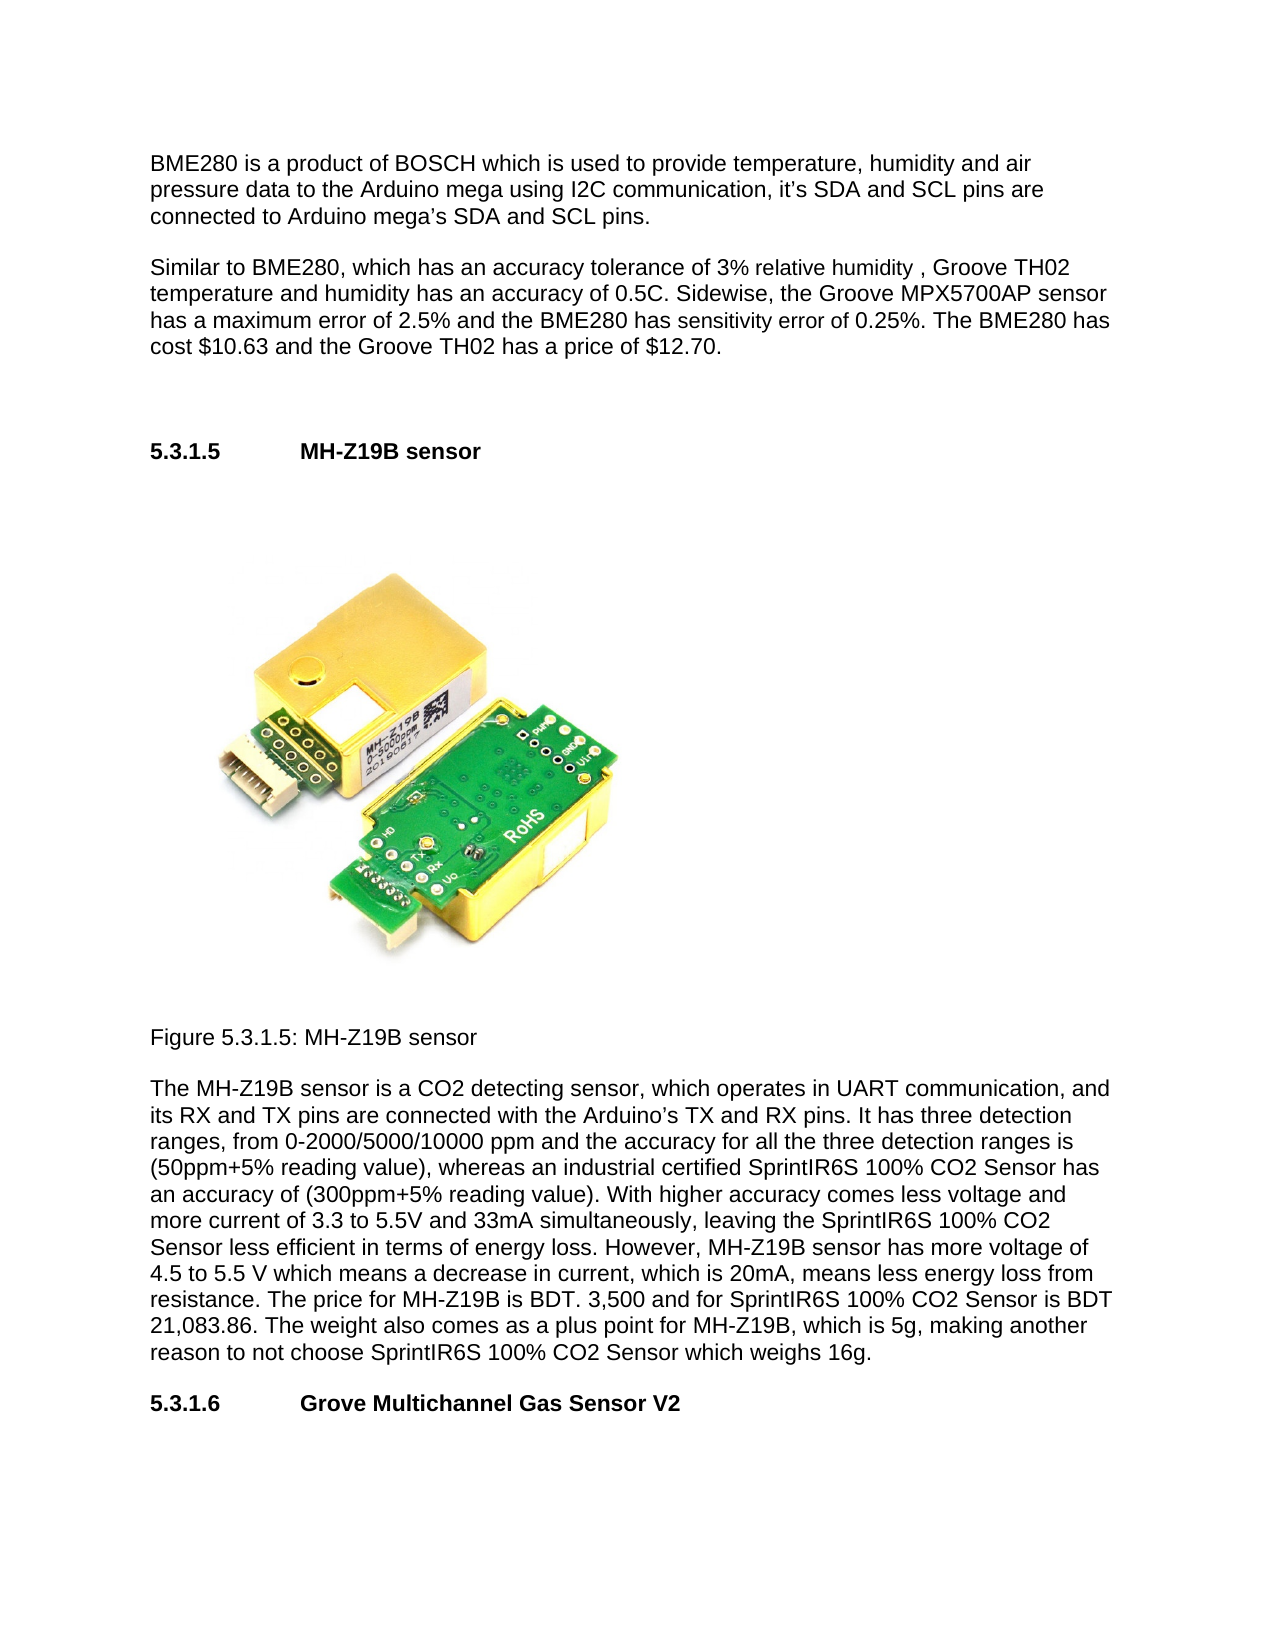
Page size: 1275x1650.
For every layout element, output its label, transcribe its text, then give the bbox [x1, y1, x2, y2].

picture [150, 489, 641, 999]
text The MH-Z19B sensor is a CO2 detecting sensor, which operates in UART communication, and its RX and TX pins are connected with the Arduino’s TX and RX pins. It has three detection ranges, from 0-2000/5000/10000 ppm and the accuracy for all the three detection ranges is (50ppm+5% reading value), whereas an industrial certified SprintIR6S 100% CO2 Sensor has an accuracy of (300ppm+5% reading value). With higher accuracy comes less voltage and more current of 3.3 to 5.5V and 33mA simultaneously, leaving the SprintIR6S 100% CO2 Sensor less efficient in terms of energy loss. However, MH-Z19B sensor has more voltage of 4.5 to 5.5 V which means a decrease in current, which is 20mA, means less energy loss from resistance. The price for MH-Z19B is BDT. 3,500 and for SprintIR6S 100% CO2 Sensor is BDT 21,083.86. The weight also comes as a plus point for MH-Z19B, which is 5g, making another reason to not choose SprintIR6S 100% CO2 Sensor which weighs 16g. [150, 1075, 1125, 1365]
text 5.3.1.6 Grove Multichannel Gas Sensor V2 [150, 1390, 1125, 1417]
text Similar to BME280, which has an accuracy tolerance of 3% relative humidity , Groove TH02 temperature and humidity has an accuracy of 0.5C. Sidewise, the Groove MPX5700AP sensor has a maximum error of 2.5% and the BME280 has sensitivity error of 0.25%. The BME280 has cost $10.63 and the Groove TH02 has a price of $12.70. [150, 254, 1125, 359]
text Figure 5.3.1.5: MH-Z19B sensor [150, 1024, 1125, 1050]
text 5.3.1.5 MH-Z19B sensor [150, 438, 1125, 464]
text BME280 is a product of BOSCH which is used to provide temperature, humidity and air pressure data to the Arduino mega using I2C communication, it’s SDA and SCL pins are connected to Arduino mega’s SDA and SCL pins. [150, 150, 1125, 229]
